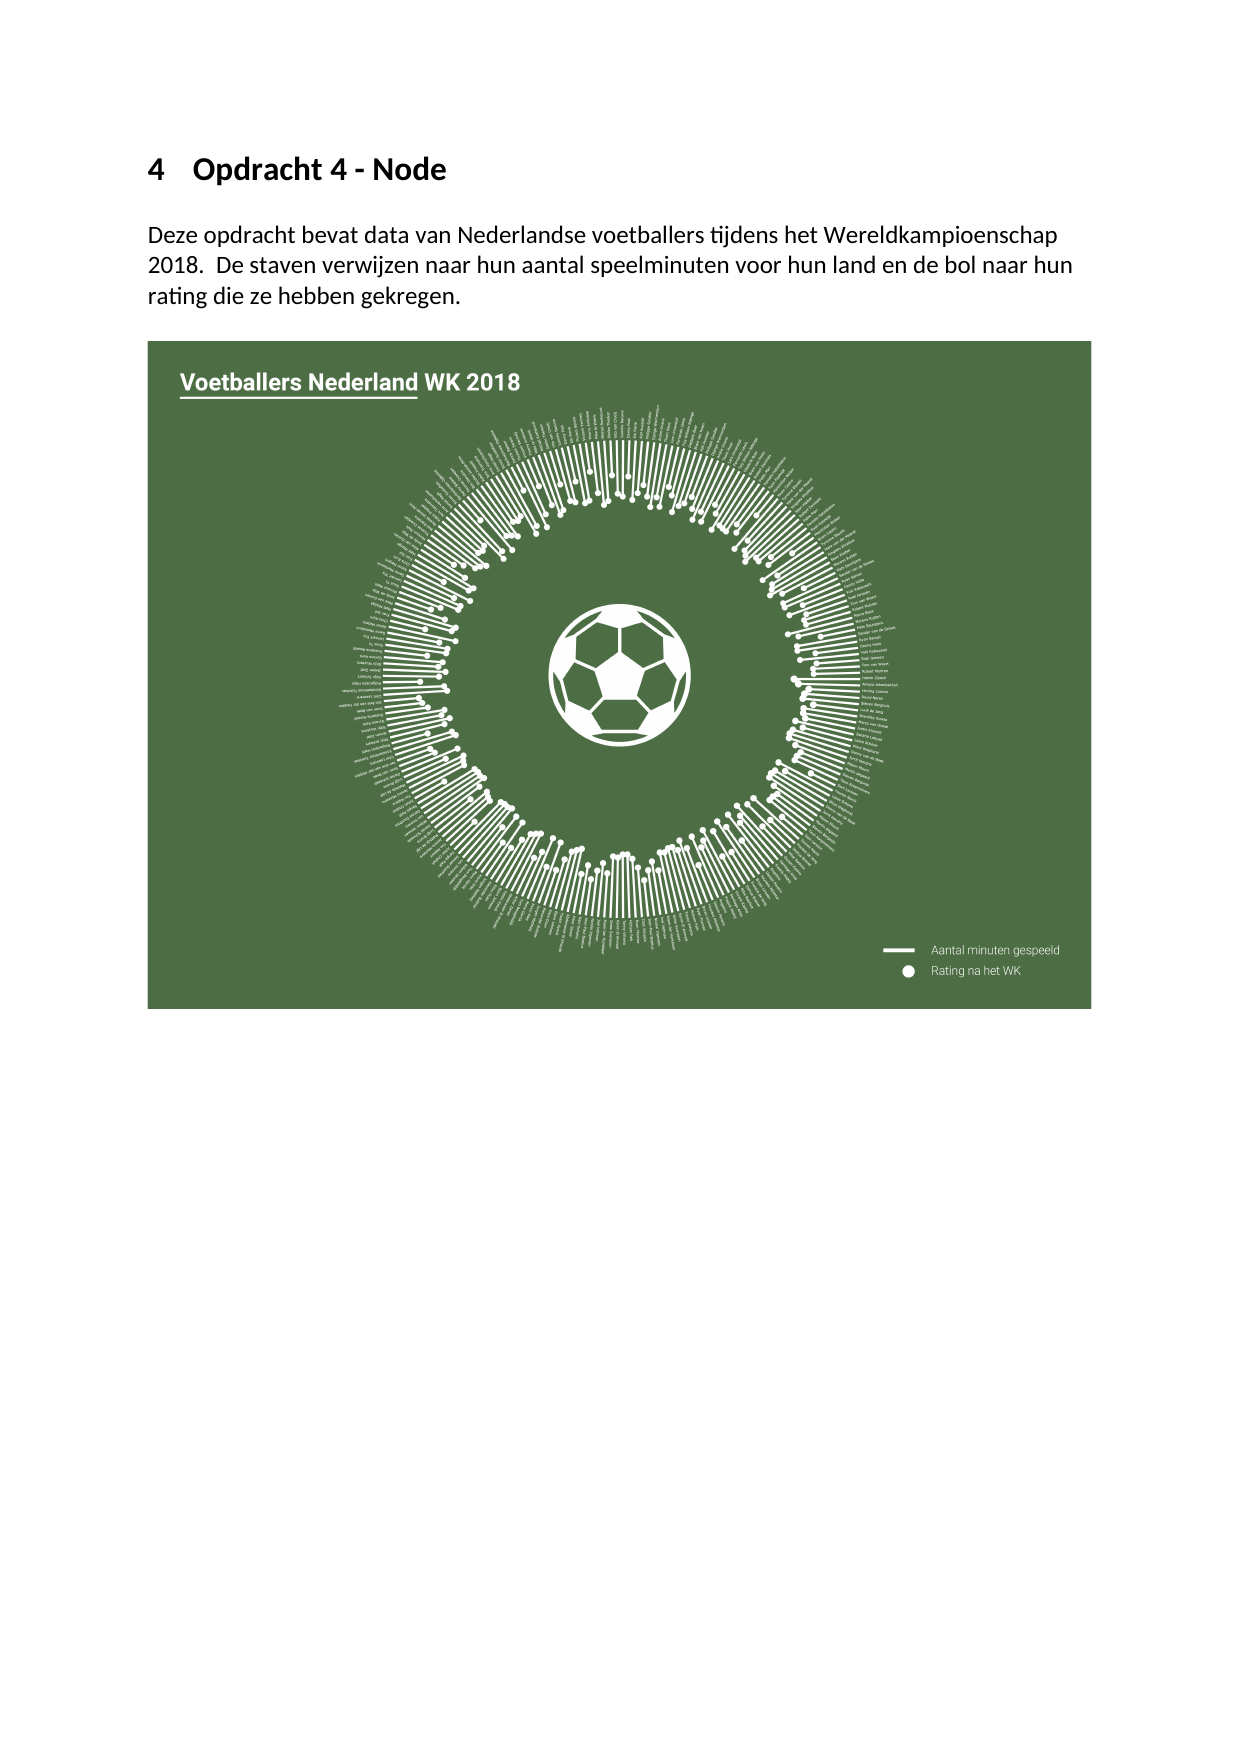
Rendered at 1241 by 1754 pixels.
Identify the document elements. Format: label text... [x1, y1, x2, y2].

picture [147, 341, 1092, 1009]
text Deze opdracht bevat data van Nederlandse voetballers tijdens het Wereldkampioenschap 2018. De staven verwijzen naar hun aantal speelminuten voor hun land en de bol naar hun rating die ze hebben gekregen. [148, 219, 1093, 310]
subtitle Opdracht 4 - Node [148, 148, 1093, 188]
